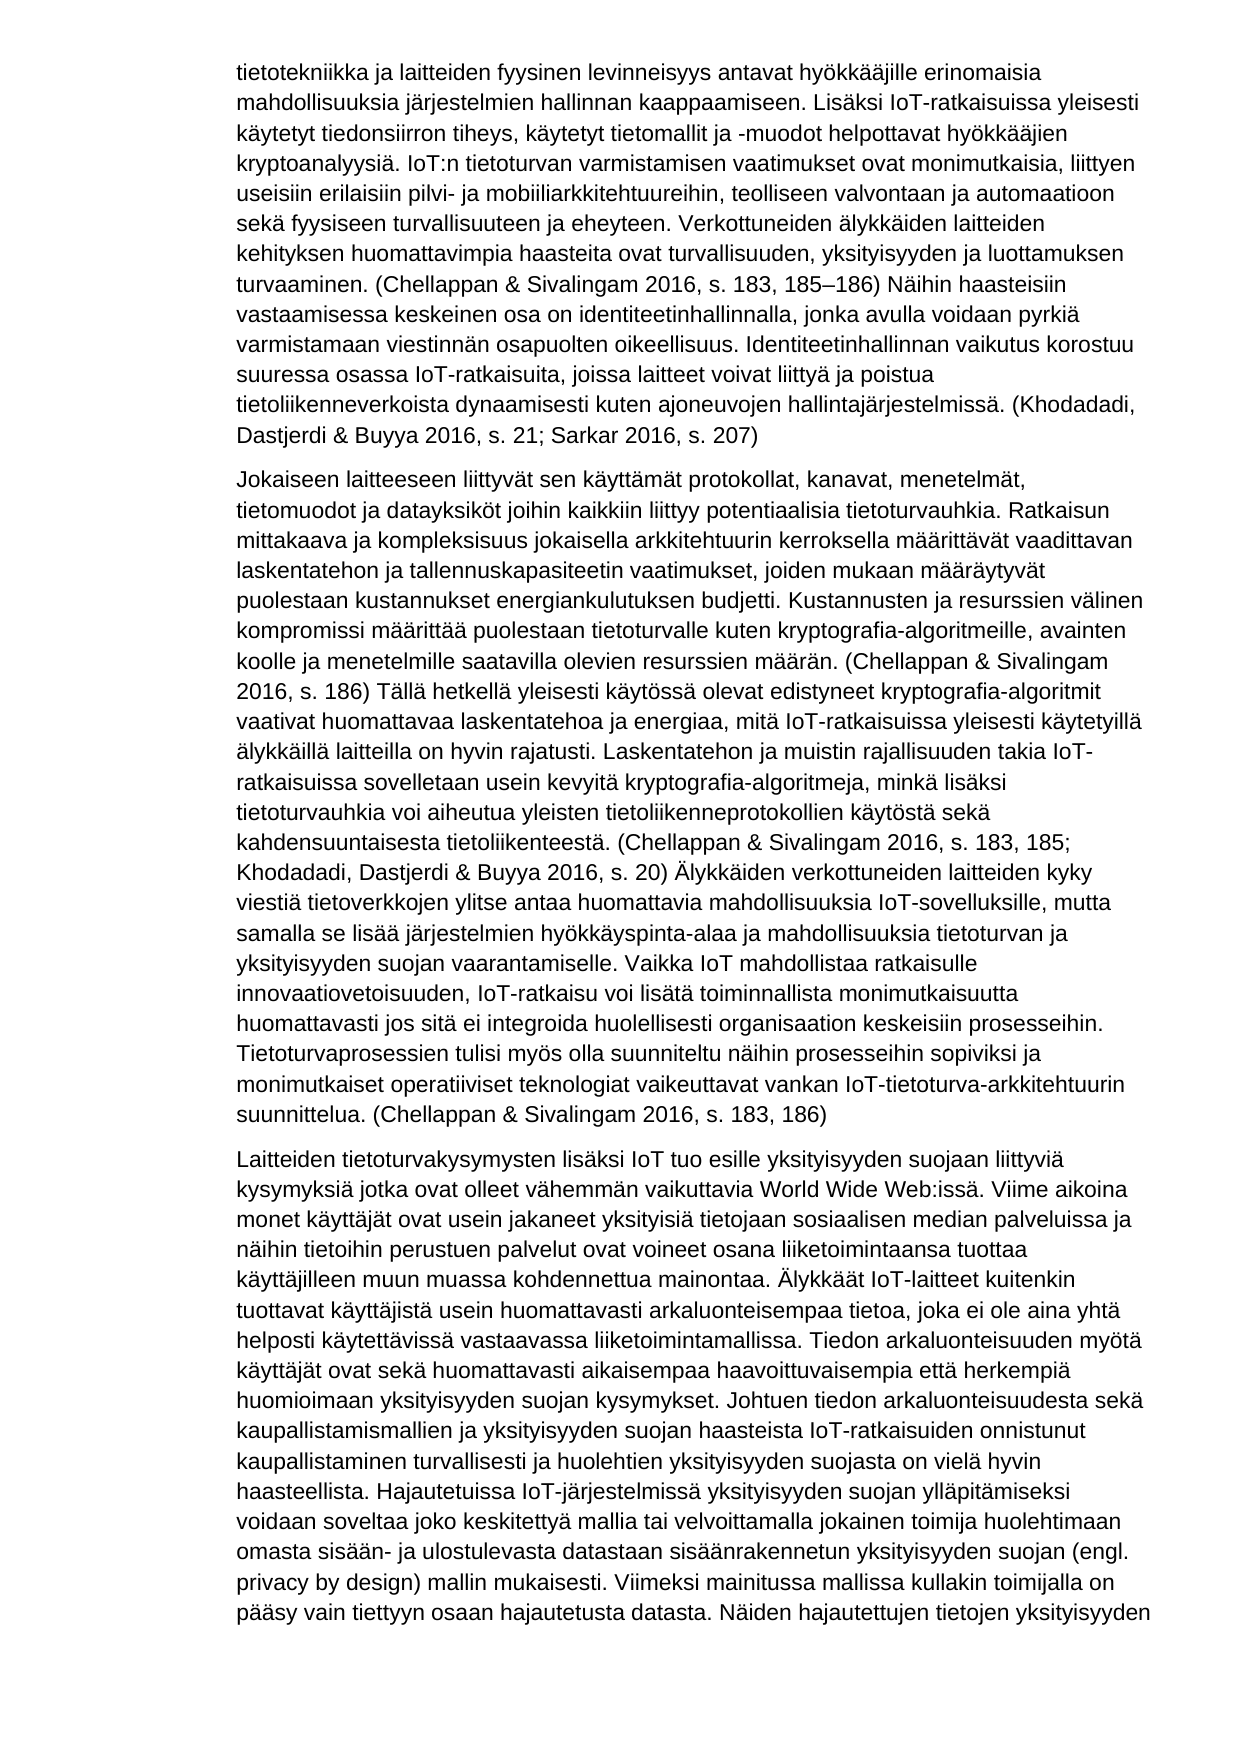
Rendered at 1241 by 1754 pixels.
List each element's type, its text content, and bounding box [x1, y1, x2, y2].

text Jokaiseen laitteeseen liittyvät sen käyttämät protokollat, kanavat, menetelmät, tietomuodot ja datayksiköt joihin kaikkiin liittyy potentiaalisia tietoturvauhkia. Ratkaisun mittakaava ja kompleksisuus jokaisella arkkitehtuurin kerroksella määrittävät vaadittavan laskentatehon ja tallennuskapasiteetin vaatimukset, joiden mukaan määräytyvät puolestaan kustannukset energiankulutuksen budjetti. Kustannusten ja resurssien välinen kompromissi määrittää puolestaan tietoturvalle kuten kryptografia-algoritmeille, avainten koolle ja menetelmille saatavilla olevien resurssien määrän. (Chellappan & Sivalingam 2016, s. 186) Tällä hetkellä yleisesti käytössä olevat edistyneet kryptografia-algoritmit vaativat huomattavaa laskentatehoa ja energiaa, mitä IoT-ratkaisuissa yleisesti käytetyillä älykkäillä laitteilla on hyvin rajatusti. Laskentatehon ja muistin rajallisuuden takia IoT-ratkaisuissa sovelletaan usein kevyitä kryptografia-algoritmeja, minkä lisäksi tietoturvauhkia voi aiheutua yleisten tietoliikenneprotokollien käytöstä sekä kahdensuuntaisesta tietoliikenteestä. (Chellappan & Sivalingam 2016, s. 183, 185; Khodadadi, Dastjerdi & Buyya 2016, s. 20) Älykkäiden verkottuneiden laitteiden kyky viestiä tietoverkkojen ylitse antaa huomattavia mahdollisuuksia IoT-sovelluksille, mutta samalla se lisää järjestelmien hyökkäyspinta-alaa ja mahdollisuuksia tietoturvan ja yksityisyyden suojan vaarantamiselle. Vaikka IoT mahdollistaa ratkaisulle innovaatiovetoisuuden, IoT-ratkaisu voi lisätä toiminnallista monimutkaisuutta huomattavasti jos sitä ei integroida huolellisesti organisaation keskeisiin prosesseihin. Tietoturvaprosessien tulisi myös olla suunniteltu näihin prosesseihin sopiviksi ja monimutkaiset operatiiviset teknologiat vaikeuttavat vankan IoT-tietoturva-arkkitehtuurin suunnittelua. (Chellappan & Sivalingam 2016, s. 183, 186) [236, 466, 1152, 1127]
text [236, 1146, 1152, 1625]
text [236, 59, 1152, 448]
